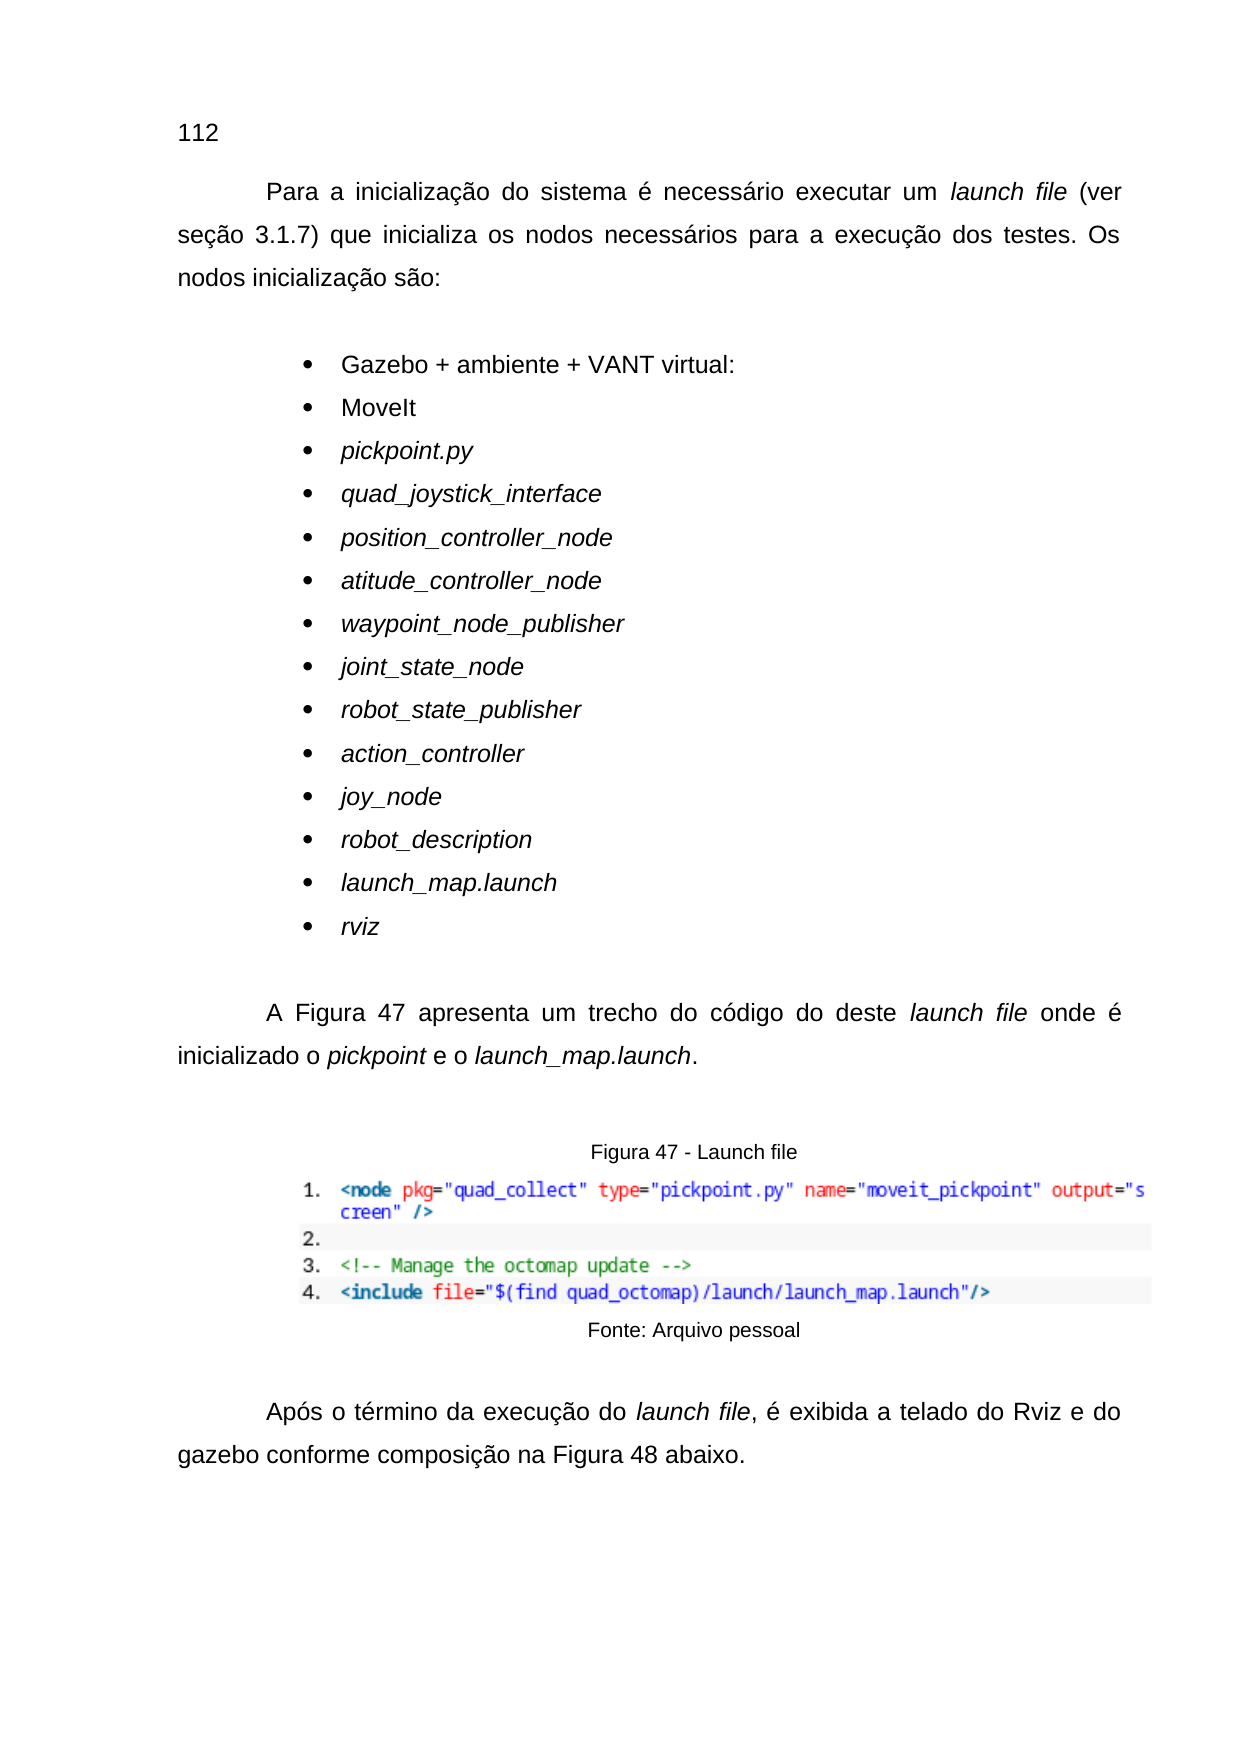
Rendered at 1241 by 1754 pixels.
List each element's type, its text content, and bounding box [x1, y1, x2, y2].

list atitude_controller_node [303, 566, 1122, 595]
list waypoint_node_publisher [303, 609, 1122, 638]
text Após o término da execução do launch file, é exibida a telado do Rviz e do gazebo conforme composição na Figura 48 abaixo. [177, 1397, 1122, 1469]
list MoveIt [303, 393, 1122, 422]
text Fonte: Arquivo pessoal [177, 1318, 1122, 1342]
list robot_description [303, 825, 1122, 854]
list launch_map.launch [303, 868, 1122, 897]
list quad_joystick_interface [303, 479, 1122, 508]
list rviz [303, 912, 1122, 941]
list pickpoint.py [303, 436, 1122, 465]
list action_controller [303, 739, 1122, 768]
list Gazebo + ambiente + VANT virtual: [303, 350, 1122, 378]
text Para a inicialização do sistema é necessário executar um launch file (ver seção 3.1.8) que inicializa os nodos necessários para a execução dos testes. Os nodos inicialização são: [177, 177, 1122, 292]
list joint_state_node [303, 652, 1122, 681]
text Figura 47 - Launch file [177, 1140, 1122, 1164]
text A Figura 47 apresenta um trecho do código do deste launch file onde é inicializado o pickpoint e o launch_map.launch. [177, 998, 1122, 1070]
list joy_node [303, 782, 1122, 811]
list robot_state_publisher [303, 696, 1122, 724]
list position_controller_node [303, 523, 1122, 551]
